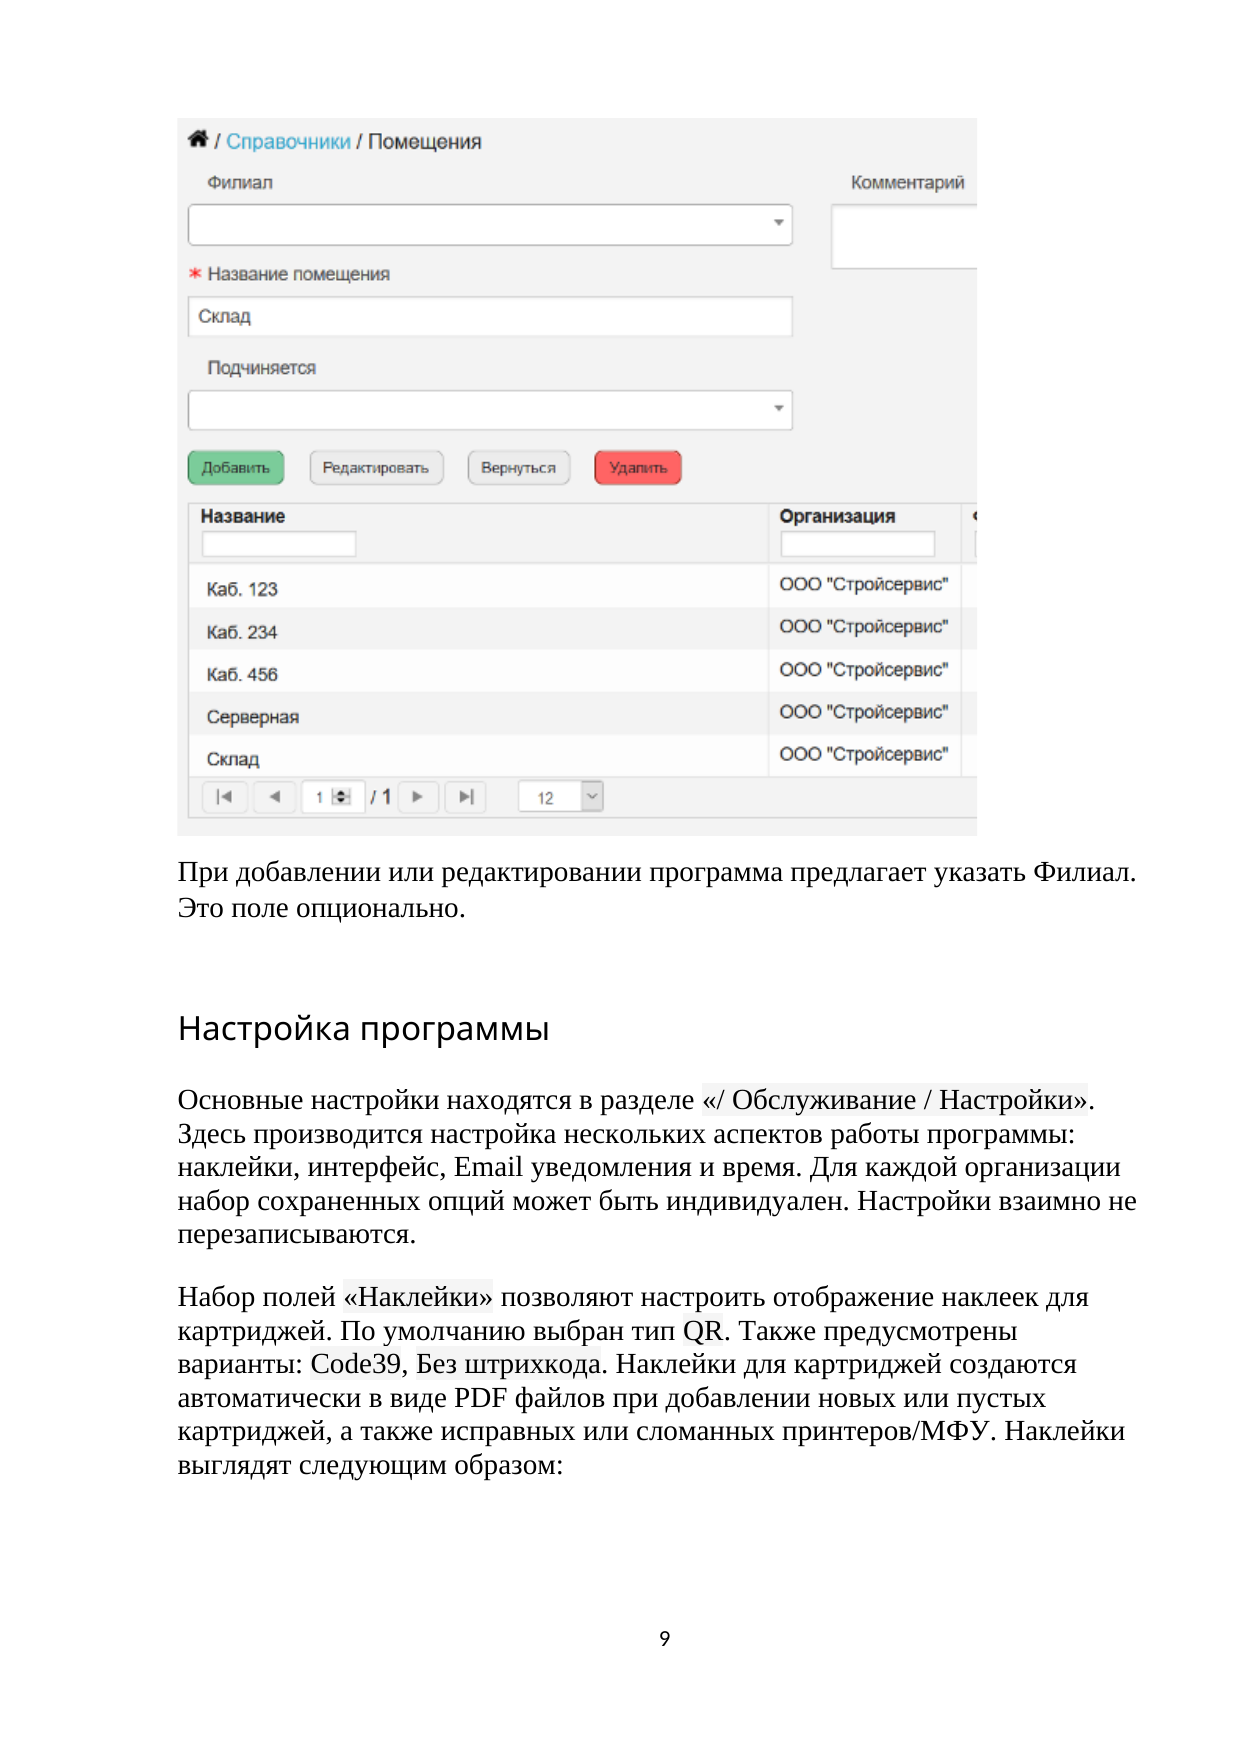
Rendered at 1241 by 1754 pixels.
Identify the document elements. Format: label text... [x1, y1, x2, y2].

text Основные настройки находятся в разделе «/ Обслуживание / Настройки». Здесь производится настройка нескольких аспектов работы программы: наклейки, интерфейс, Email уведомления и время. Для каждой организации набор сохраненных опций может быть индивидуален. Настройки взаимно не перезаписываются. [177, 1082, 1152, 1250]
text При добавлении или редактировании программа предлагает указать Филиал. Это поле опционально. [177, 854, 1152, 924]
picture [177, 118, 978, 836]
text Набор полей «Наклейки» позволяют настроить отображение наклеек для картриджей. По умолчанию выбран тип QR. Также предусмотрены варианты: Code39, Без штрихкода. Наклейки для картриджей создаются автоматически в виде PDF файлов при добавлении новых или пустых картриджей, а также исправных или сломанных принтеров/МФУ. Наклейки выглядят следующим образом: [177, 1279, 1152, 1481]
subtitle Настройка программы [177, 1004, 1152, 1050]
